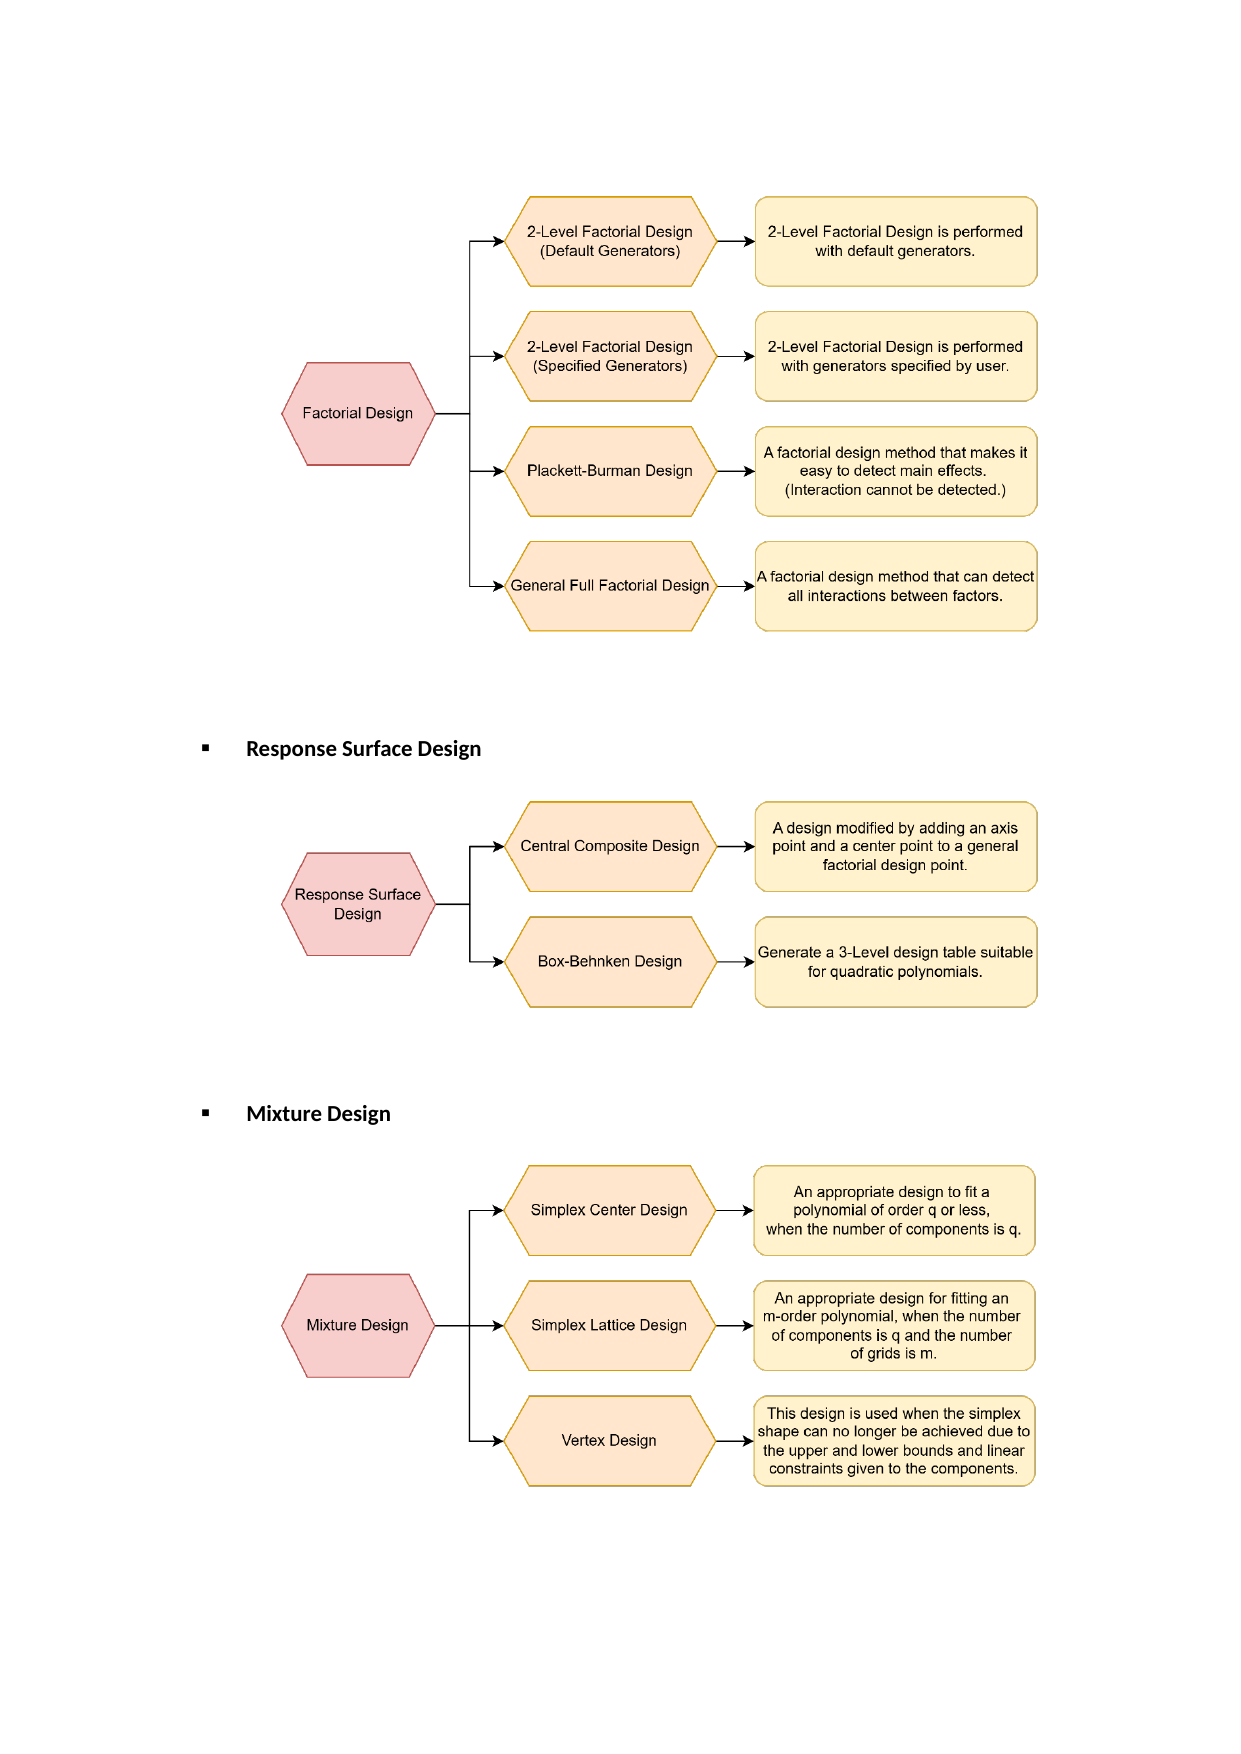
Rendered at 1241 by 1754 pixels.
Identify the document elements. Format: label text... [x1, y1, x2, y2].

picture [268, 788, 1049, 1020]
picture [268, 183, 1050, 644]
list Response Surface Design [200, 729, 1069, 767]
list Mixture Design [200, 1094, 1069, 1132]
picture [268, 1152, 1048, 1499]
